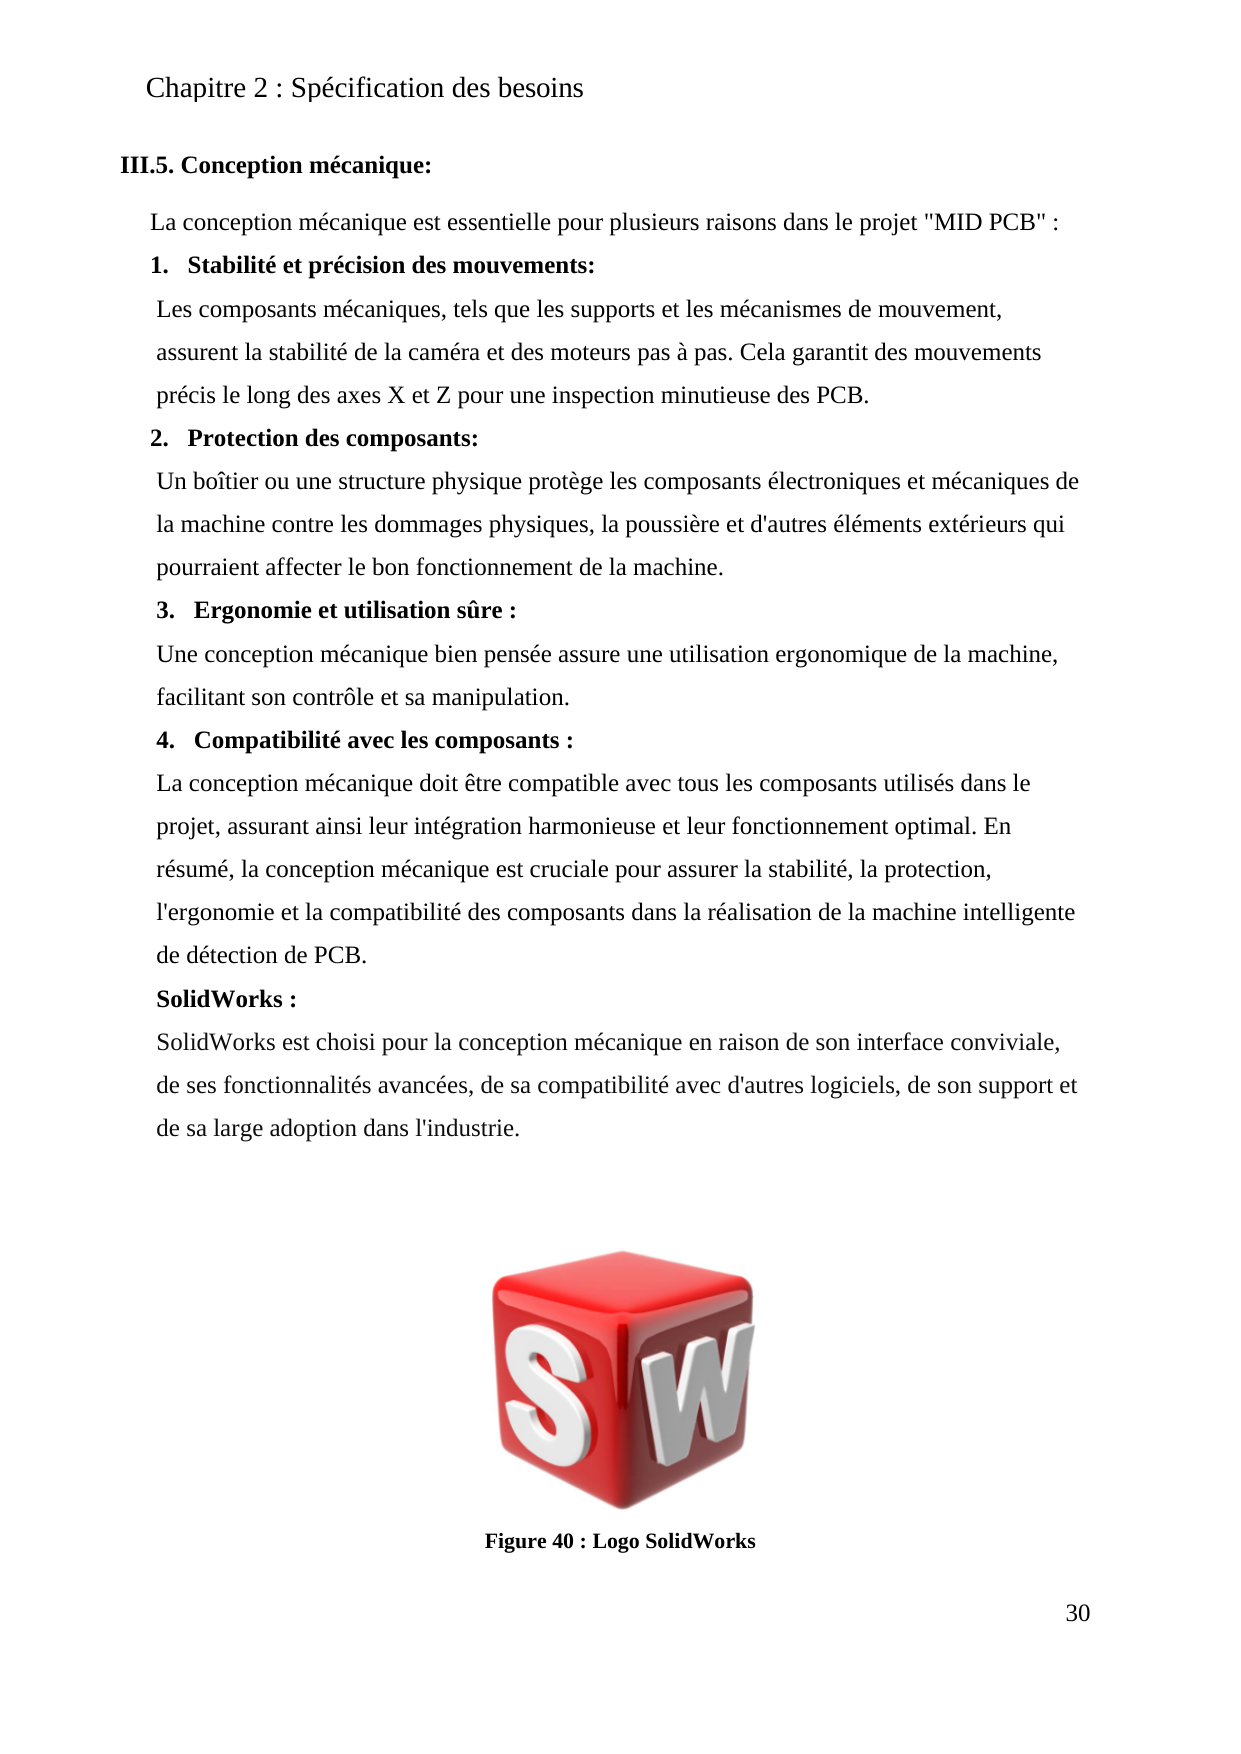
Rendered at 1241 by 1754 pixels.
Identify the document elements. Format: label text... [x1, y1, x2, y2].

list Compatibilité avec les composants : [156, 725, 1090, 754]
text SolidWorks : [156, 984, 1090, 1012]
text Une conception mécanique bien pensée assure une utilisation ergonomique de la machine, facilitant son contrôle et sa manipulation. [156, 639, 1090, 711]
text La conception mécanique doit être compatible avec tous les composants utilisés dans le projet, assurant ainsi leur intégration harmonieuse et leur fonctionnement optimal. En résumé, la conception mécanique est cruciale pour assurer la stabilité, la protection, l'ergonomie et la compatibilité des composants dans la réalisation de la machine intelligente de détection de PCB. [156, 768, 1090, 969]
subtitle III.5. Conception mécanique: [120, 150, 1075, 179]
text Un boîtier ou une structure physique protège les composants électroniques et mécaniques de la machine contre les dommages physiques, la poussière et d'autres éléments extérieurs qui pourraient affecter le bon fonctionnement de la machine. [156, 466, 1090, 581]
text Les composants mécaniques, tels que les supports et les mécanismes de mouvement, assurent la stabilité de la caméra et des moteurs pas à pas. Cela garantit des mouvements précis le long des axes X et Z pour une inspection minutieuse des PCB. [156, 294, 1090, 409]
text La conception mécanique est essentielle pour plusieurs raisons dans le projet "MID PCB" : [150, 207, 1090, 236]
text SolidWorks est choisi pour la conception mécanique en raison de son interface conviviale, de ses fonctionnalités avancées, de sa compatibilité avec d'autres logiciels, de son support et de sa large adoption dans l'industrie. [156, 1027, 1090, 1142]
list Stabilité et précision des mouvements: [150, 251, 1090, 279]
text Figure 40 : Logo SolidWorks [165, 1528, 1075, 1553]
list Protection des composants: [150, 423, 1090, 452]
list Ergonomie et utilisation sûre : [156, 596, 1090, 624]
picture [486, 1242, 761, 1514]
